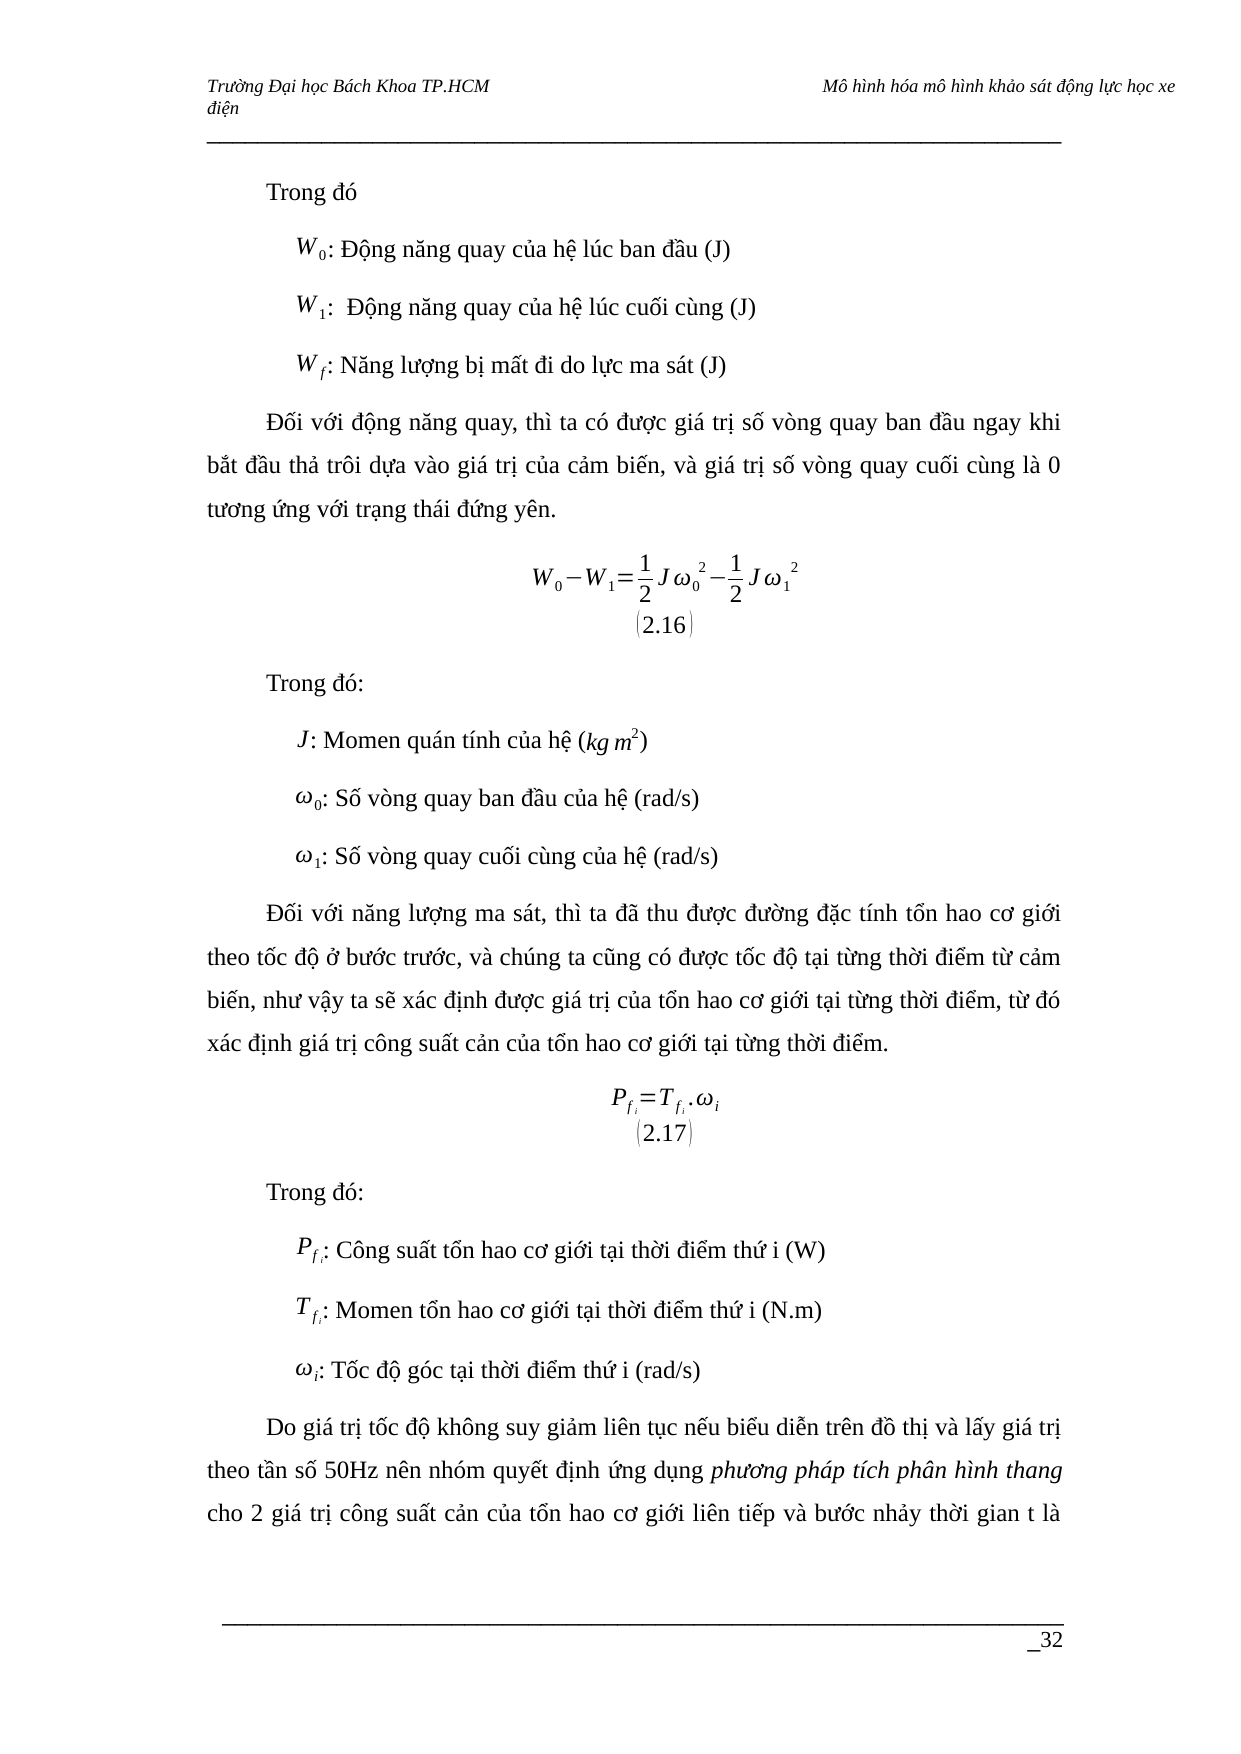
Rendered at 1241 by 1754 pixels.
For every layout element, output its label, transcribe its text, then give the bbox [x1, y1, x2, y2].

text : Momen quán tính của hệ () [207, 724, 1063, 755]
text : Năng lượng bị mất đi do lực ma sát (J) [207, 349, 1063, 381]
text : Momen tổn hao cơ giới tại thời điểm thứ i (N.m) [207, 1293, 1063, 1327]
text : Số vòng quay cuối cùng của hệ (rad/s) [207, 840, 1063, 872]
text Trong đó: [207, 668, 1063, 697]
text : Động năng quay của hệ lúc ban đầu (J) [207, 233, 1063, 264]
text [207, 1412, 1063, 1527]
text : Tốc độ góc tại thời điểm thứ i (rad/s) [207, 1353, 1063, 1385]
text Trong đó [207, 177, 1063, 206]
text : Số vòng quay ban đầu của hệ (rad/s) [207, 782, 1063, 813]
text Trong đó: [207, 1177, 1063, 1206]
text : Công suất tổn hao cơ giới tại thời điểm thứ i (W) [207, 1233, 1063, 1266]
text : Động năng quay của hệ lúc cuối cùng (J) [207, 291, 1063, 322]
text Đối với năng lượng ma sát, thì ta đã thu được đường đặc tính tổn hao cơ giới theo tốc độ ở bước trước, và chúng ta cũng có được tốc độ tại từng thời điểm từ cảm biến, như vậy ta sẽ xác định được giá trị của tổn hao cơ giới tại từng thời điểm, từ đó xác định giá trị công suất cản của tổn hao cơ giới tại từng thời điểm. [207, 898, 1063, 1057]
text Đối với động năng quay, thì ta có được giá trị số vòng quay ban đầu ngay khi bắt đầu thả trôi dựa vào giá trị của cảm biến, và giá trị số vòng quay cuối cùng là 0 tương ứng với trạng thái đứng yên. [207, 407, 1063, 522]
